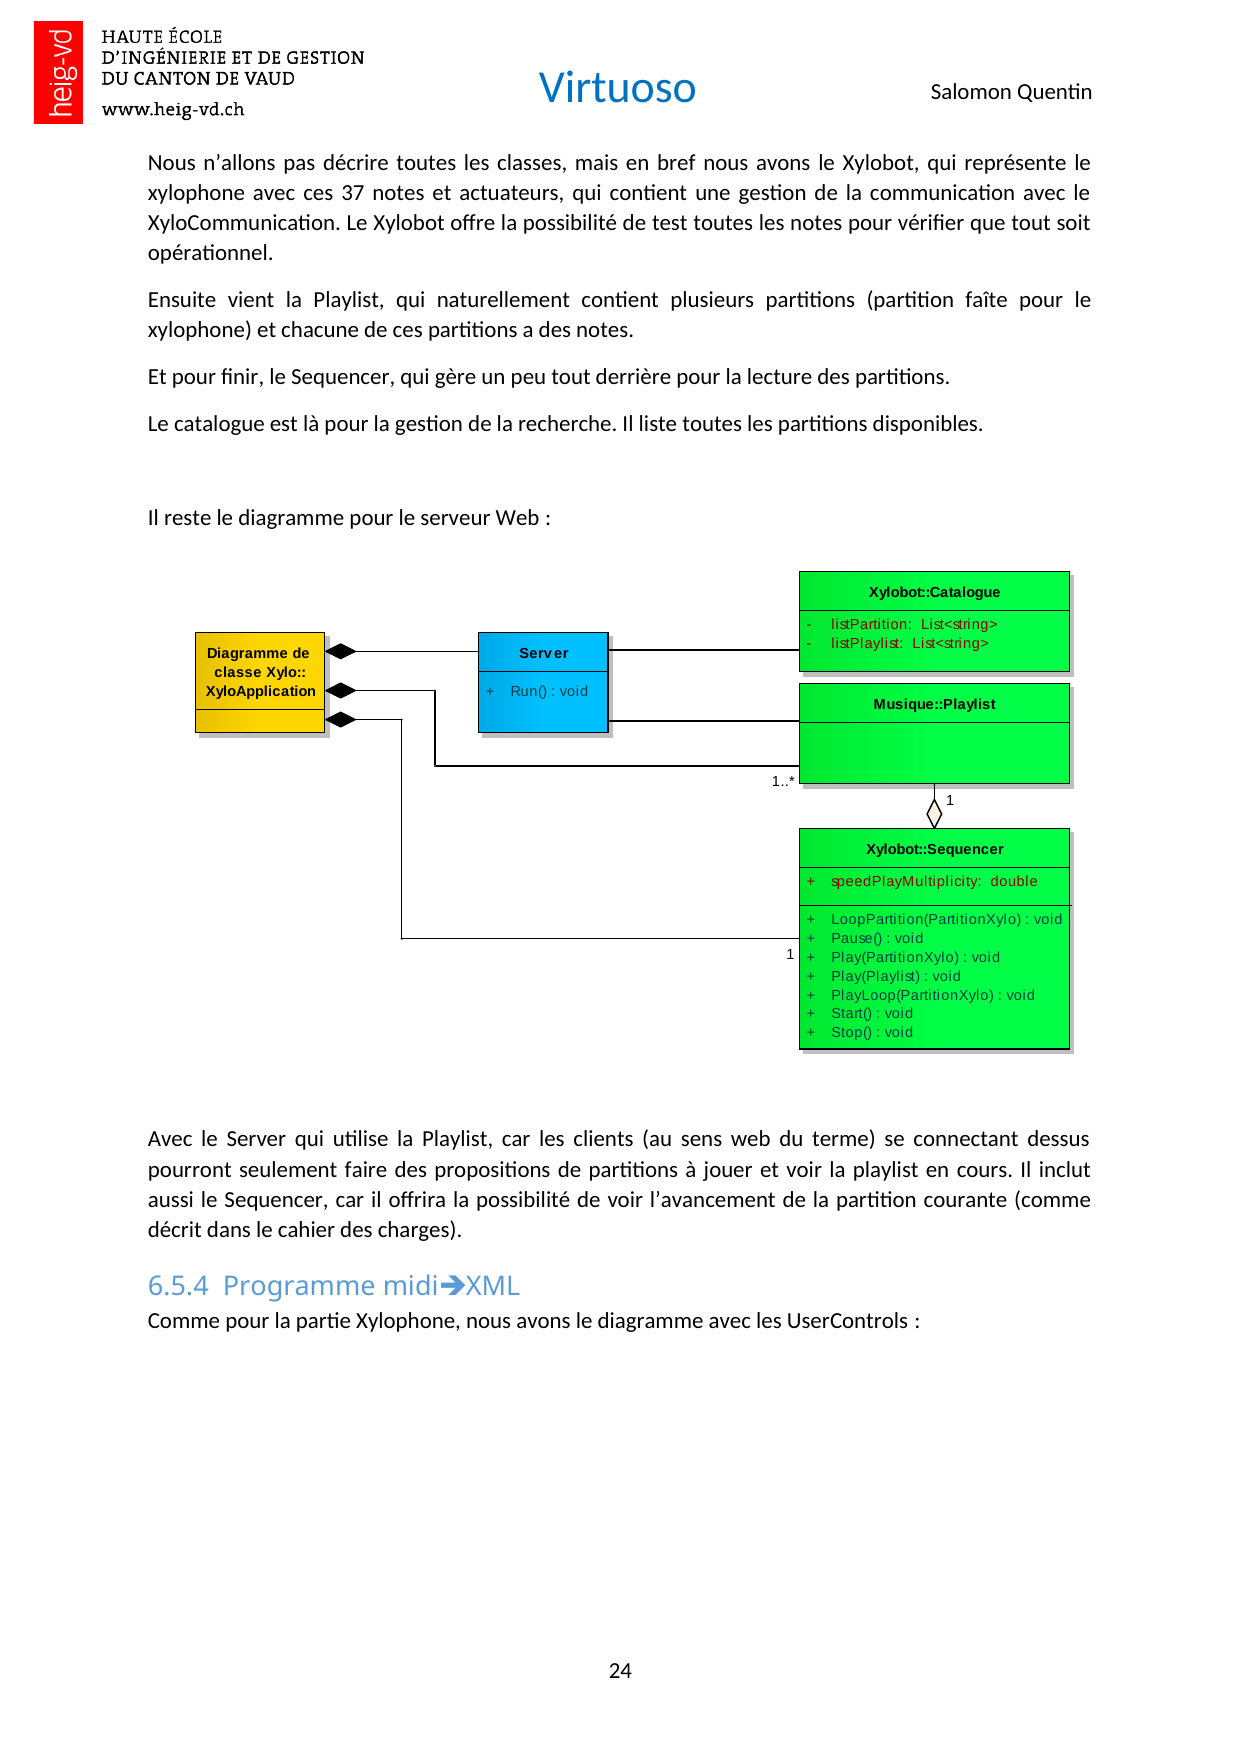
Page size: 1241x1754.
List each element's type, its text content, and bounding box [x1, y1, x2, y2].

text Il reste le diagramme pour le serveur Web : [148, 503, 1093, 531]
picture [33, 21, 364, 124]
subtitle Programme midiXML [148, 1266, 1093, 1303]
text Et pour finir, le Sequencer, qui gère un peu tout derrière pour la lecture des partitions. [148, 362, 1093, 390]
text Nous n’allons pas décrire toutes les classes, mais en bref nous avons le Xylobot, qui représente le xylophone avec ces 37 notes et actuateurs, qui contient une gestion de la communication avec le XyloCommunication. Le Xylobot offre la possibilité de test toutes les notes pour vérifier que tout soit opérationnel. [148, 148, 1093, 266]
text Avec le Server qui utilise la Playlist, car les clients (au sens web du terme) se connectant dessus pourront seulement faire des propositions de partitions à jouer et voir la playlist en cours. Il inclut aussi le Sequencer, car il offrira la possibilité de voir l’avancement de la partition courante (comme décrit dans le cahier des charges). [148, 1124, 1093, 1243]
text Comme pour la partie Xylophone, nous avons le diagramme avec les UserControls : [148, 1306, 1093, 1334]
text Le catalogue est là pour la gestion de la recherche. Il liste toutes les partitions disponibles. [148, 409, 1093, 437]
text Ensuite vient la Playlist, qui naturellement contient plusieurs partitions (partition faîte pour le xylophone) et chacune de ces partitions a des notes. [148, 285, 1093, 343]
